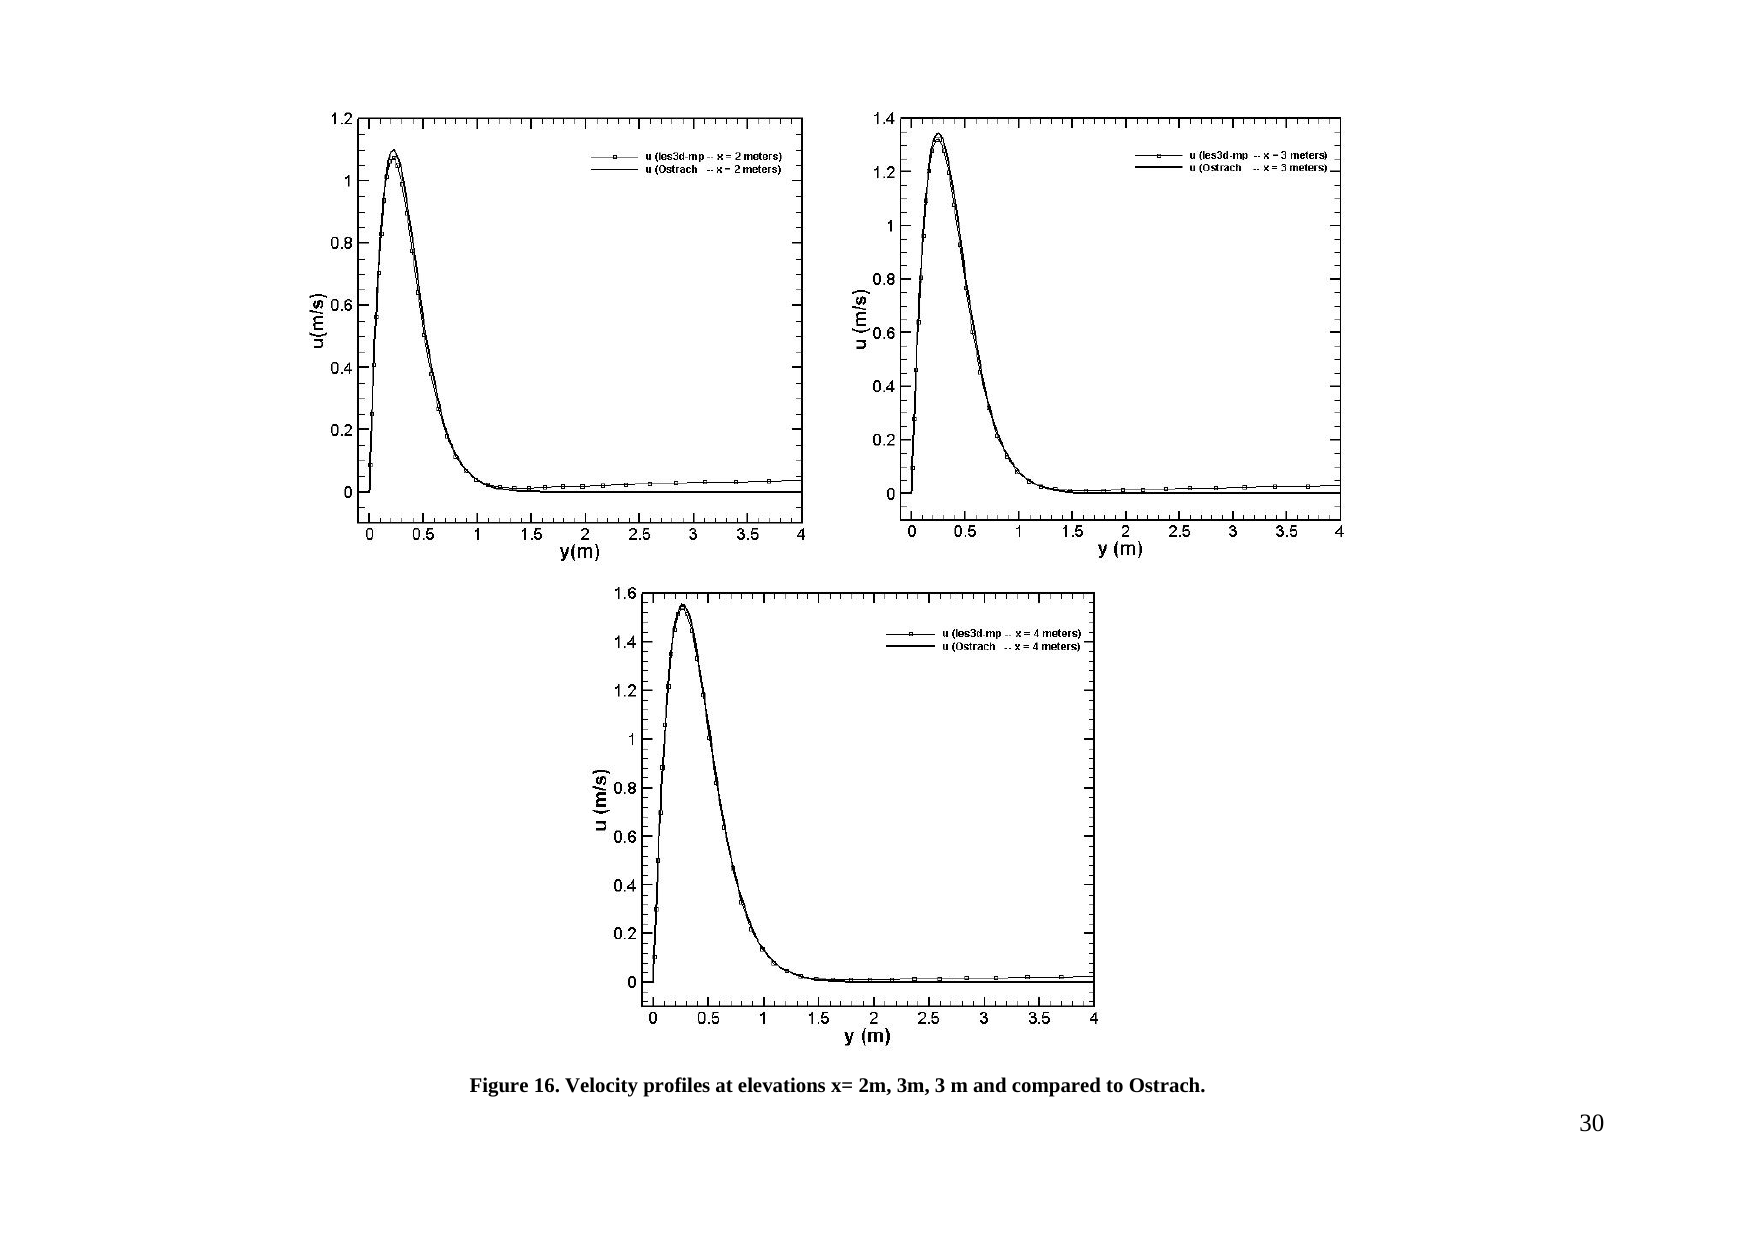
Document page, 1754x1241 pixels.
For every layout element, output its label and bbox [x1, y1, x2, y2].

picture [585, 571, 1129, 1052]
picture [845, 92, 1372, 566]
picture [303, 92, 832, 566]
